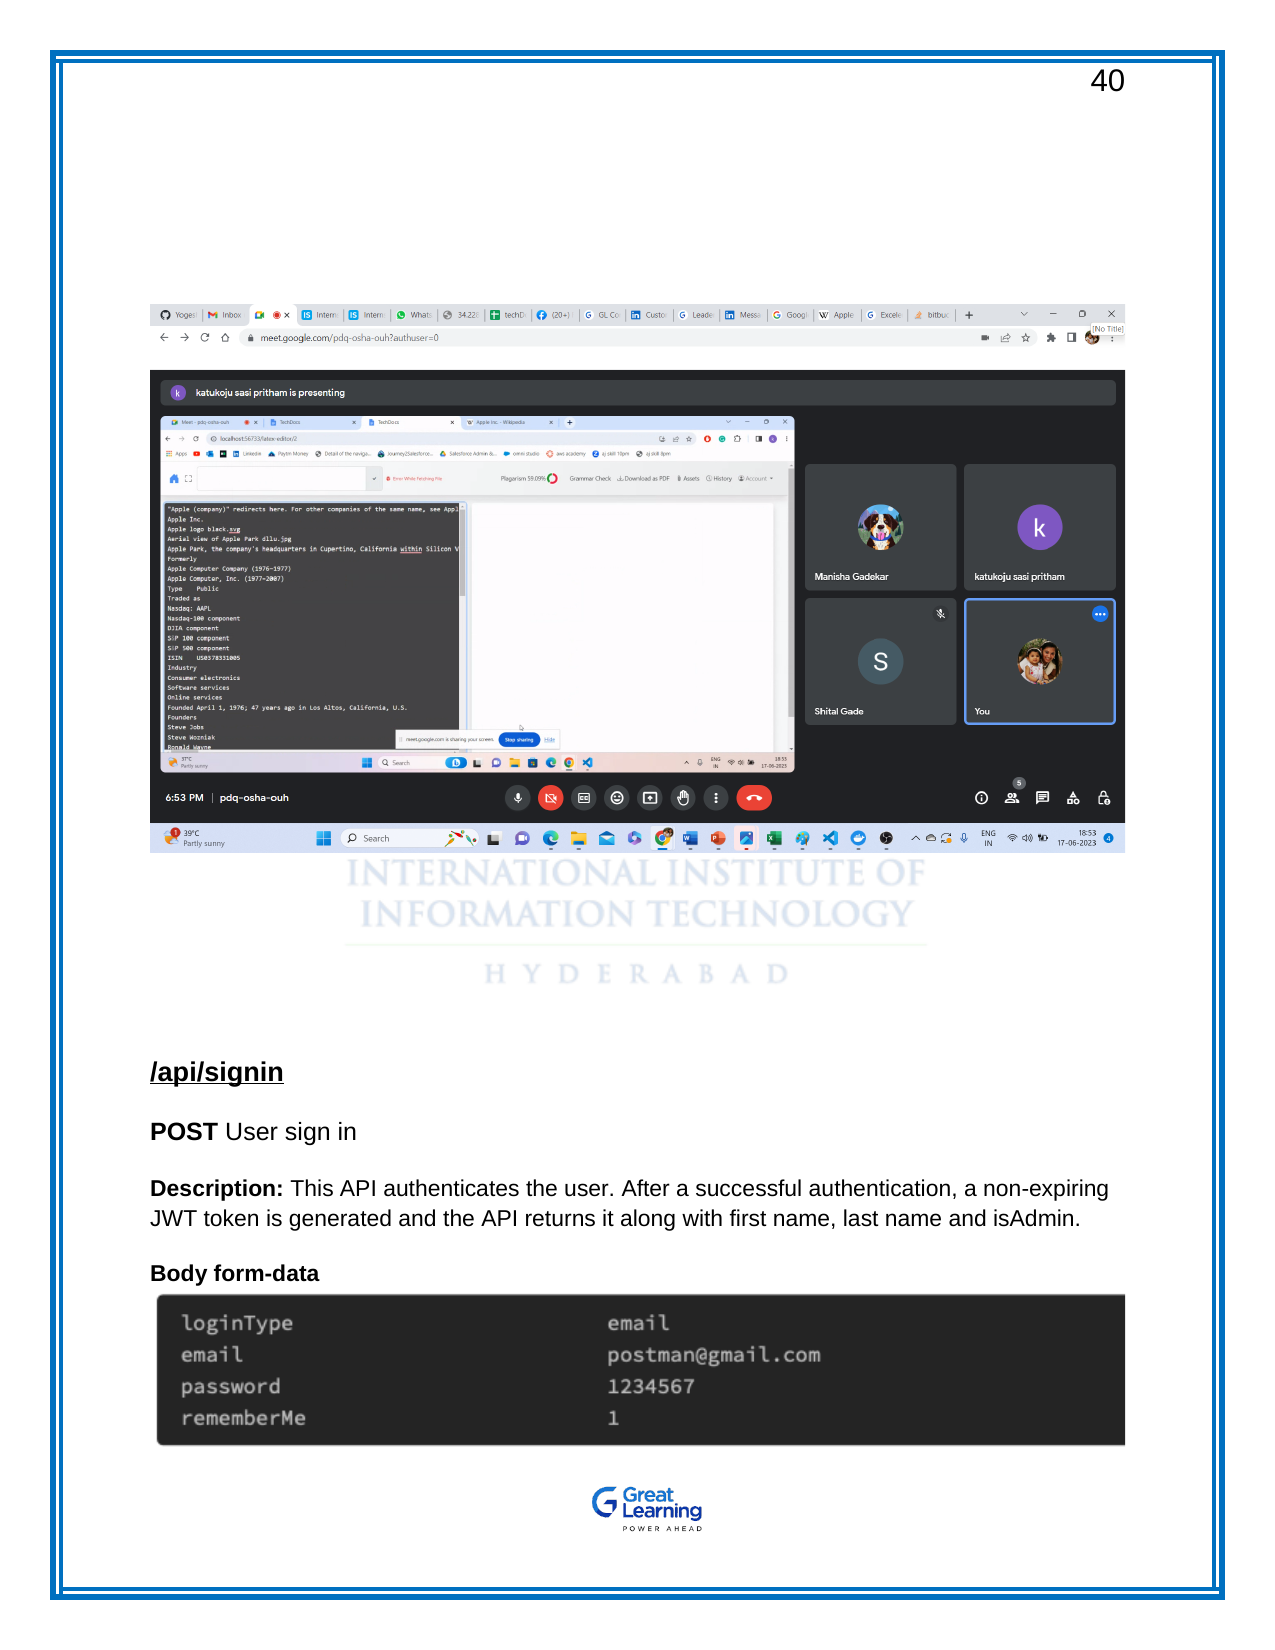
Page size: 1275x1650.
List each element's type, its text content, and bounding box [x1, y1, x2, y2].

text Body form-data Response raw(json) 200 [150, 1260, 1125, 1290]
text POST User sign in [150, 1116, 1125, 1145]
text Description: This API authenticates the user. After a successful authentication, a non-expiring JWT token is generated and the API returns it along with first name, last name and isAdmin. [150, 1174, 1125, 1231]
picture [150, 1290, 1125, 1451]
picture [584, 1478, 707, 1538]
subtitle /api/signin [150, 1056, 1125, 1087]
picture [150, 304, 1125, 853]
